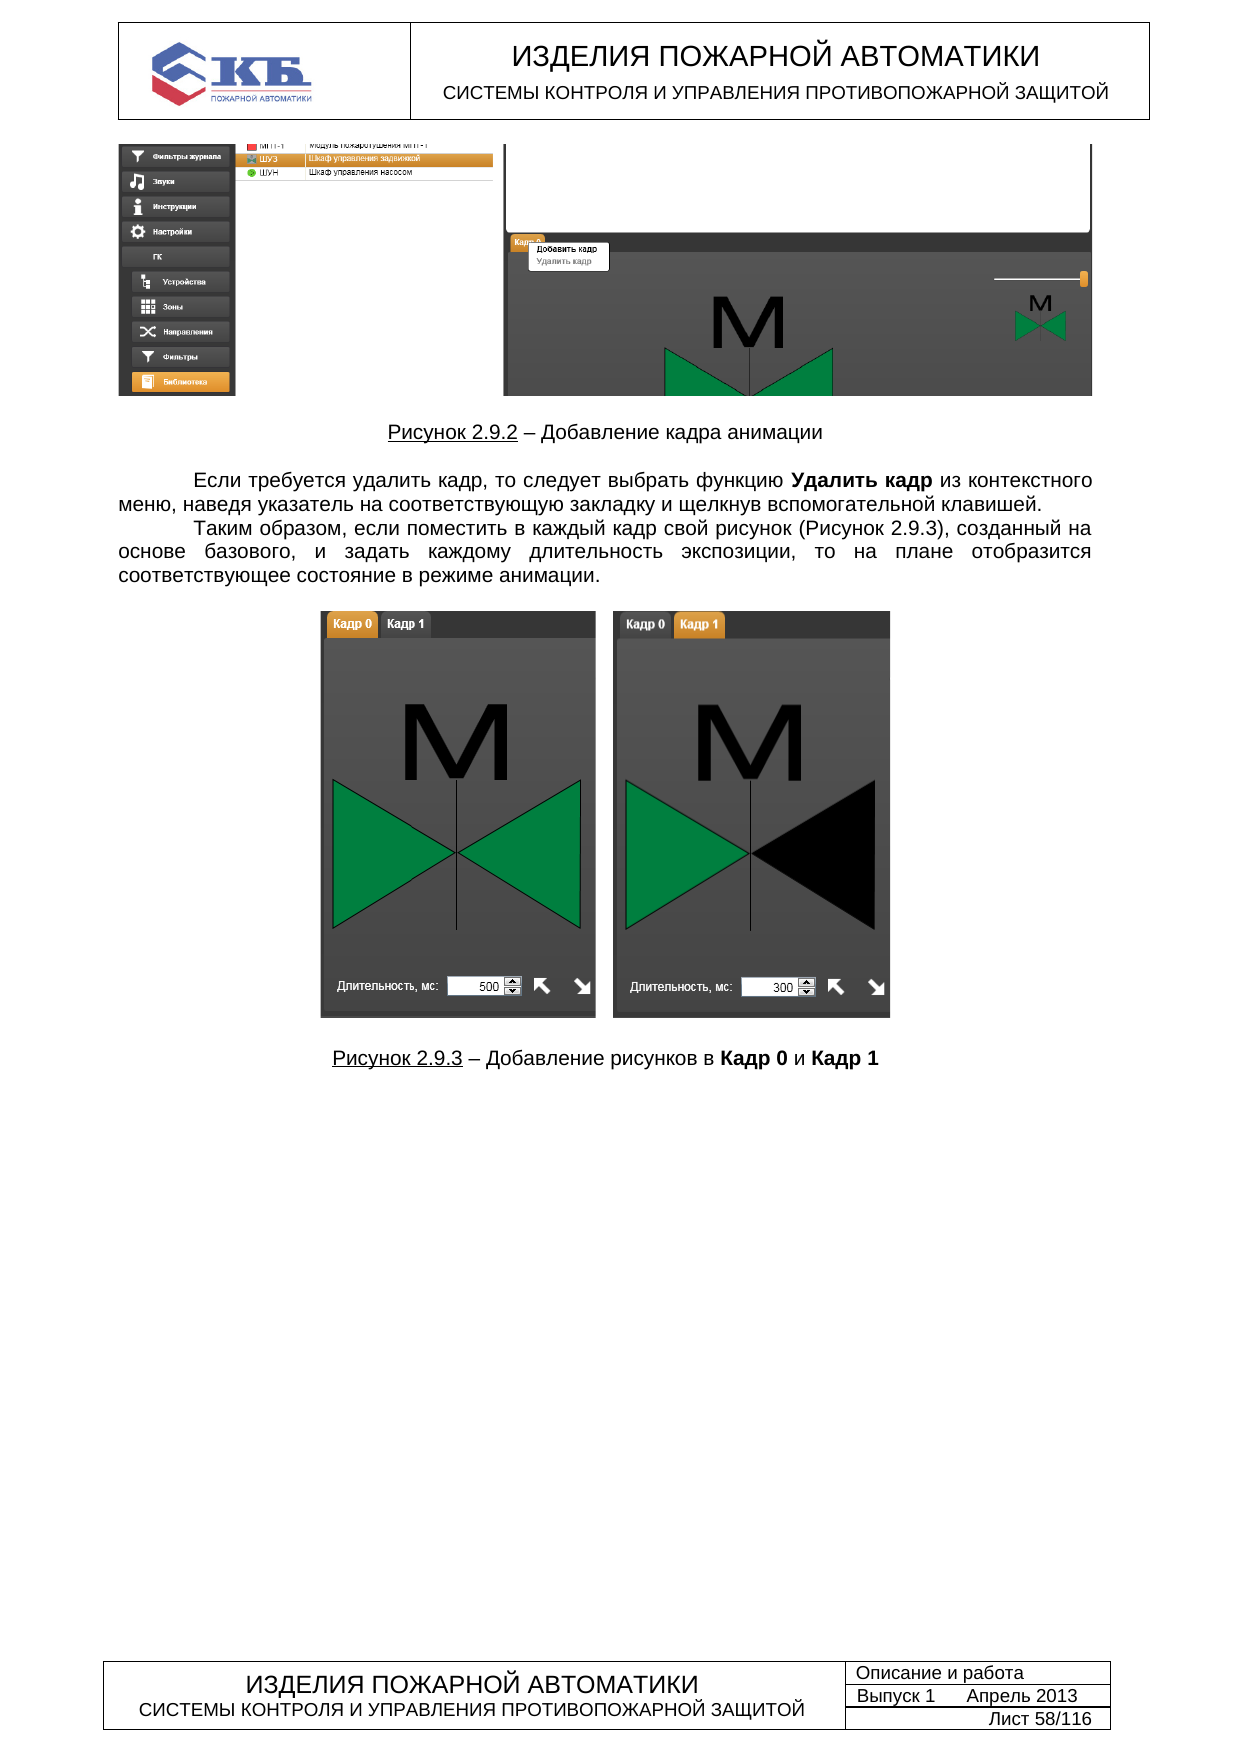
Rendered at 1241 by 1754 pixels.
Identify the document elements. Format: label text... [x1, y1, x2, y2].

picture [613, 611, 891, 1018]
text Рисунок 2.9.2 – Добавление кадра анимации [118, 419, 1092, 443]
picture [118, 144, 1093, 396]
list Таким образом, если поместить в каждый кадр свой рисунок (Рисунок 2.9.3), созданный на основе базового, и задать каждому длительность экспозиции, то на плане отобразится соответствующее состояние в режиме анимации. [118, 515, 1092, 587]
picture [320, 611, 596, 1018]
list Рисунок 2.9.3 – Добавление рисунков в Кадр 0 и Кадр 1 [118, 1045, 1092, 1069]
picture [148, 34, 325, 115]
list Если требуется удалить кадр, то следует выбрать функцию Удалить кадр из контекстного меню, наведя указатель на соответствующую закладку и щелкнув вспомогательной клавишей. [118, 467, 1092, 515]
